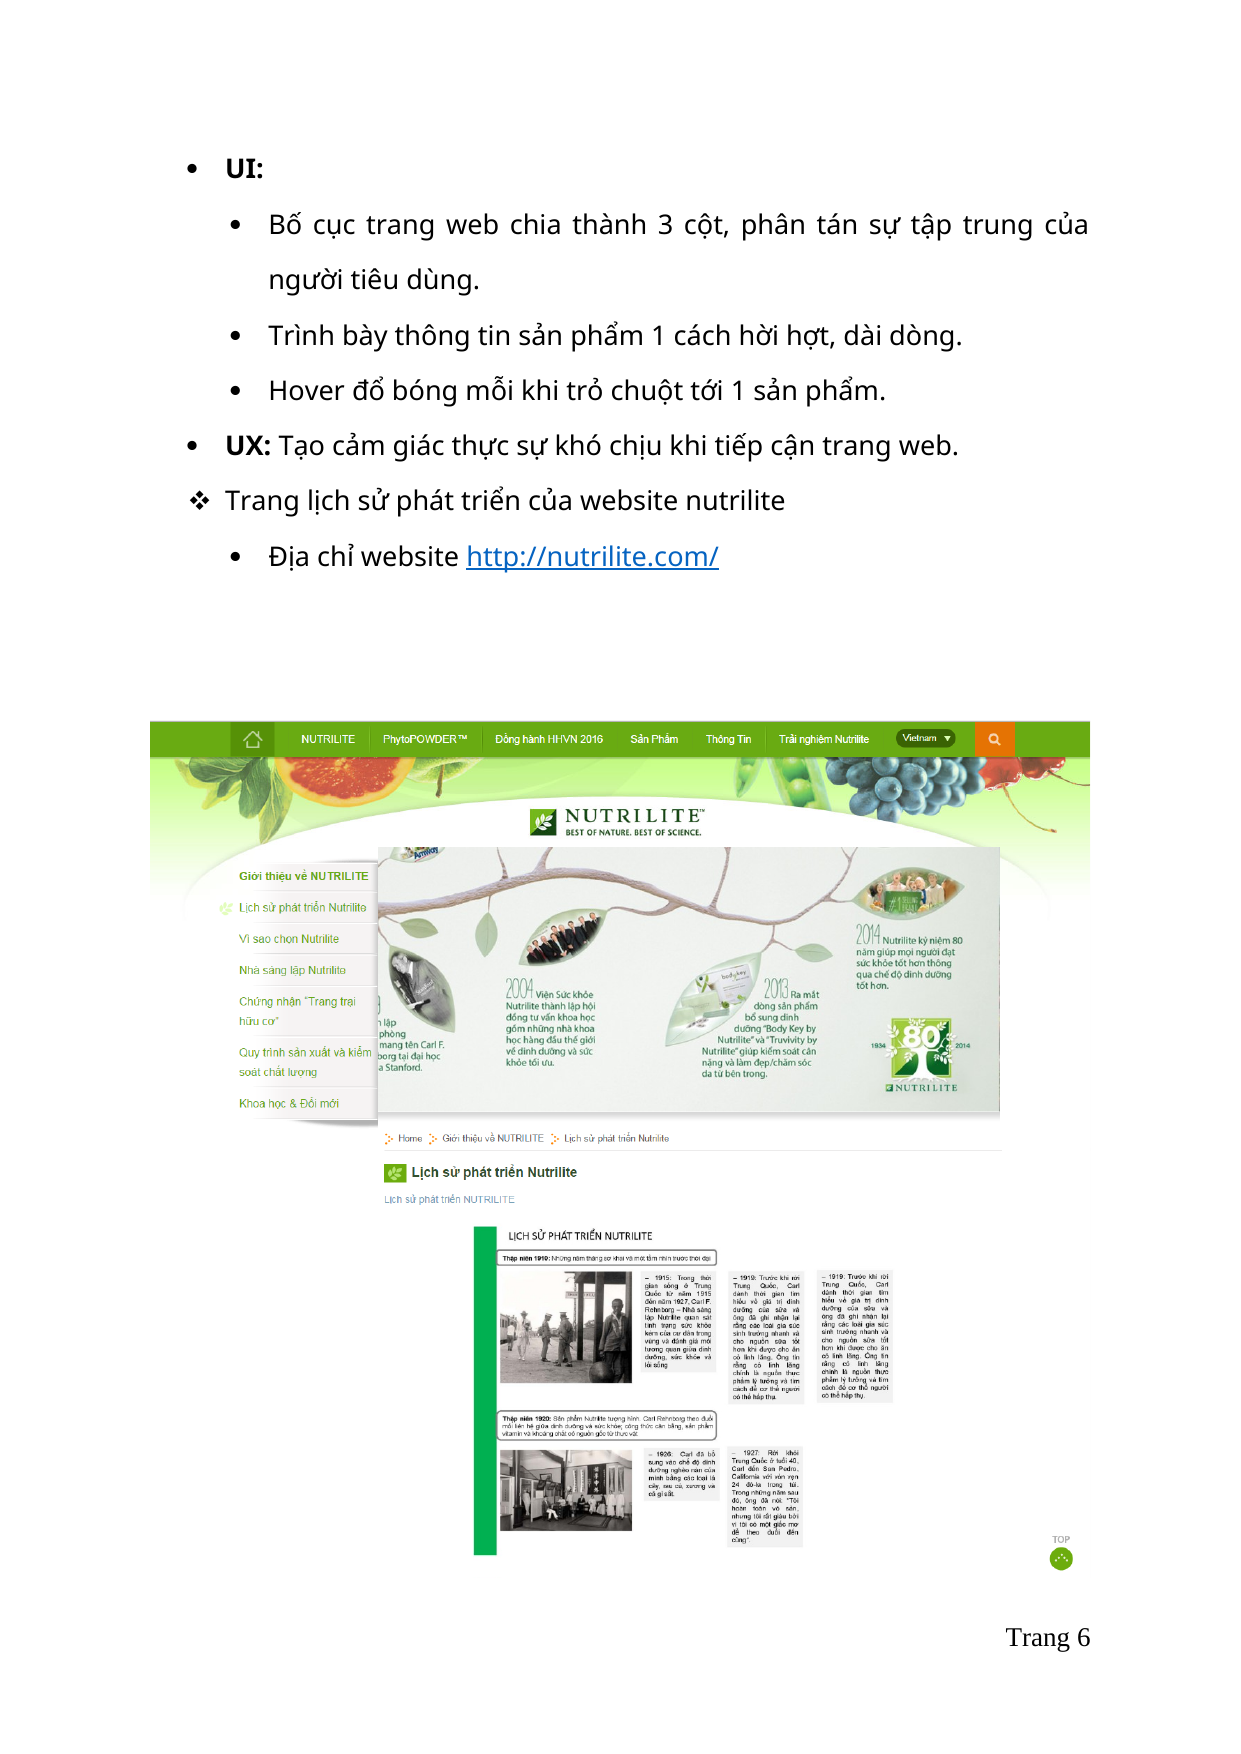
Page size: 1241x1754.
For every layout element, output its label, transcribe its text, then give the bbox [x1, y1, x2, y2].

list Hover đổ bóng mỗi khi trỏ chuột tới 1 sản phẩm. [231, 371, 1090, 408]
list Trang lịch sử phát triển của website nutrilite [187, 482, 1090, 519]
list Trình bày thông tin sản phẩm 1 cách hời hợt, dài dòng. [231, 316, 1090, 353]
list Địa chỉ website http://nutrilite.com/ [231, 537, 1090, 574]
list Bố cục trang web chia thành 3 cột, phân tán sự tập trung của người tiêu dùng. [231, 205, 1090, 297]
list UI: [187, 150, 1090, 187]
list UX: Tạo cảm giác thực sự khó chịu khi tiếp cận trang web. [187, 427, 1090, 463]
picture [150, 720, 1091, 1578]
